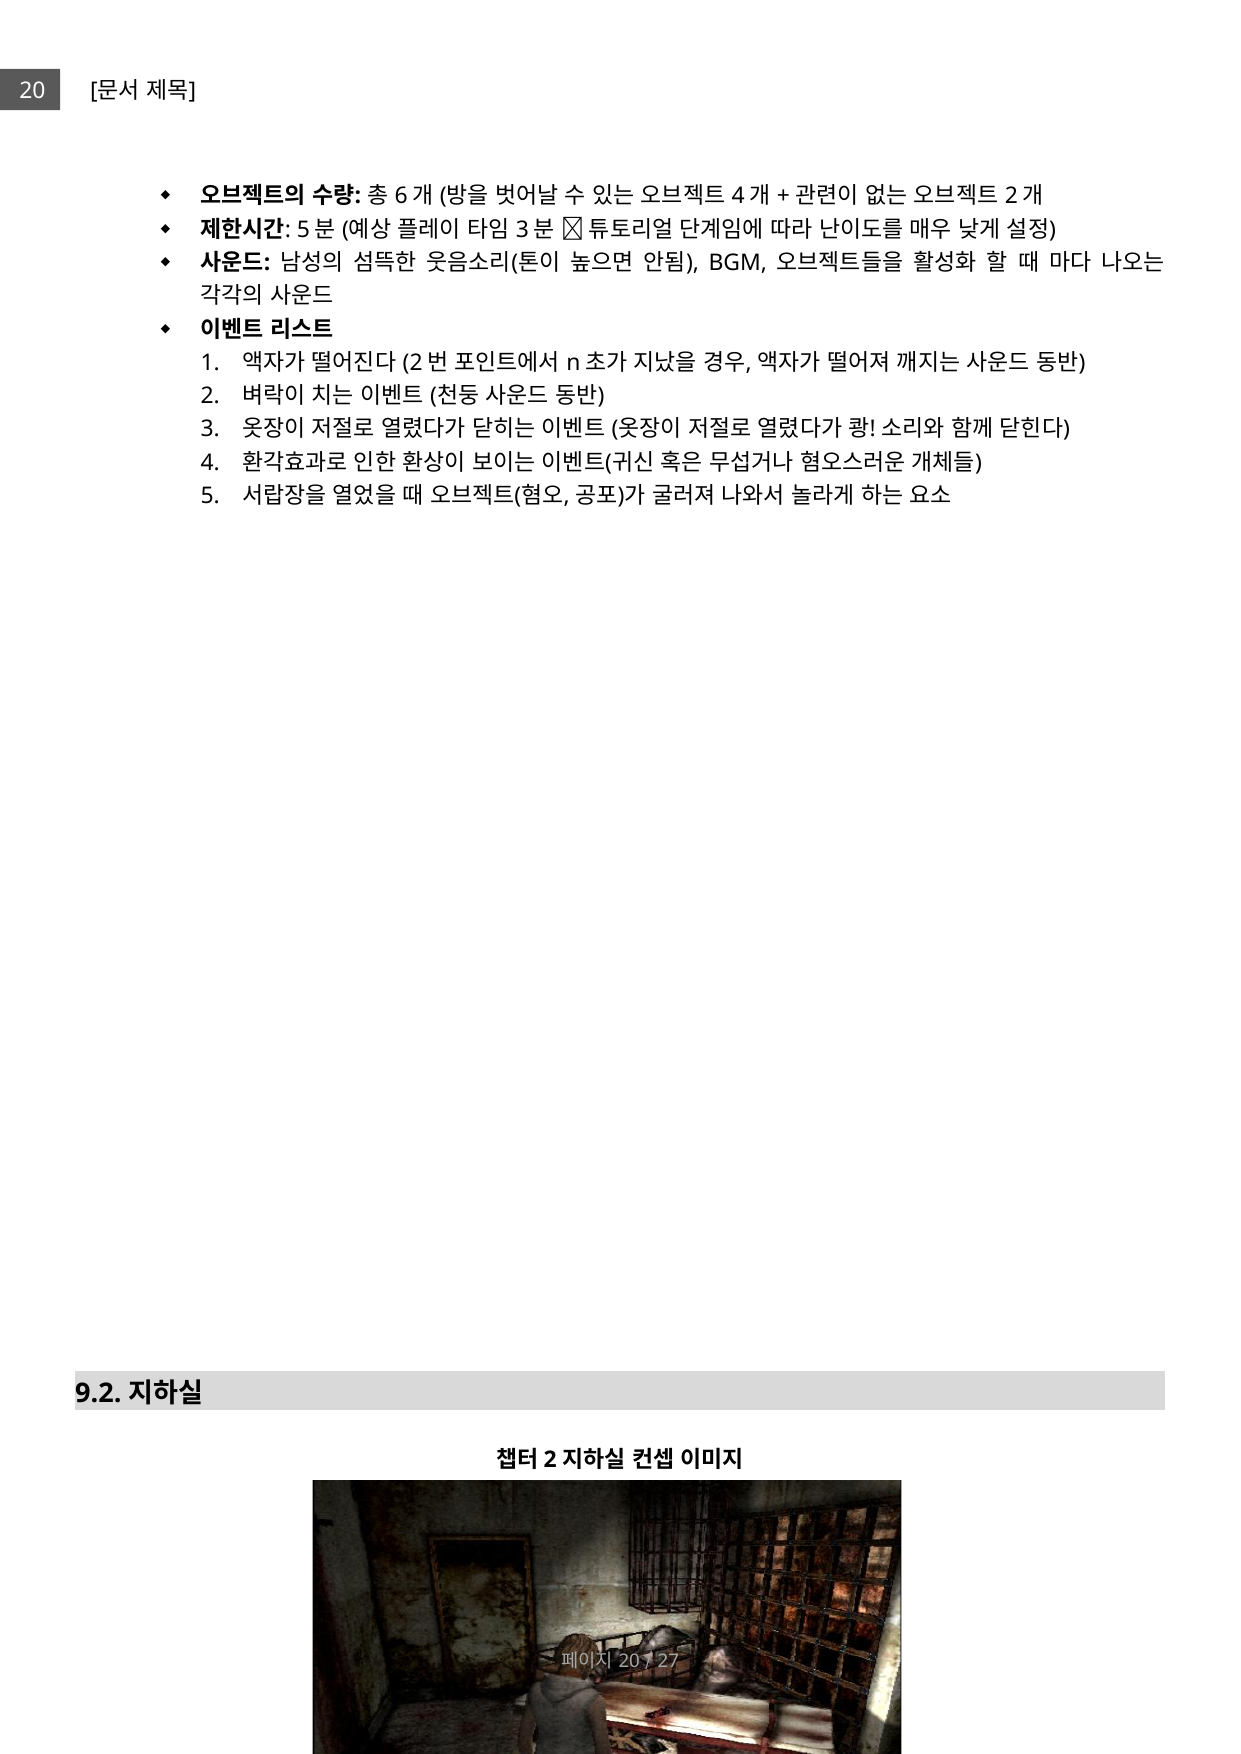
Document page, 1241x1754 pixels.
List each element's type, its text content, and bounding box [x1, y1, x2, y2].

list 옷장이 저절로 열렸다가 닫히는 이벤트 (옷장이 저절로 열렸다가 쾅! 소리와 함께 닫힌다) [200, 410, 1165, 444]
list 벼락이 치는 이벤트 (천둥 사운드 동반) [200, 377, 1165, 410]
list 이벤트 리스트 [159, 310, 1165, 344]
list 챕터2 지하실 컨셉 이미지 [75, 1440, 1165, 1474]
list 환각효과로 인한 환상이 보이는 이벤트(귀신 혹은 무섭거나 혐오스러운 개체들) [200, 444, 1165, 477]
text 지하실 [75, 1371, 1165, 1410]
list 오브젝트의 수량: 총 6개 (방을 벗어날 수 있는 오브젝트 4개 + 관련이 없는 오브젝트 2개 [159, 177, 1165, 211]
list 사운드: 남성의 섬뜩한 웃음소리(톤이 높으면 안됨), BGM, 오브젝트들을 활성화 할 때 마다 나오는 각각의 사운드 [159, 244, 1165, 310]
picture [312, 1480, 902, 1754]
list 서랍장을 열었을 때 오브젝트(혐오, 공포)가 굴러져 나와서 놀라게 하는 요소 [200, 477, 1165, 510]
list 액자가 떨어진다 (2번 포인트에서 n초가 지났을 경우, 액자가 떨어져 깨지는 사운드 동반) [200, 344, 1165, 377]
list 제한시간: 5분 (예상 플레이 타임 3분 튜토리얼 단계임에 따라 난이도를 매우 낮게 설정) [159, 211, 1165, 244]
